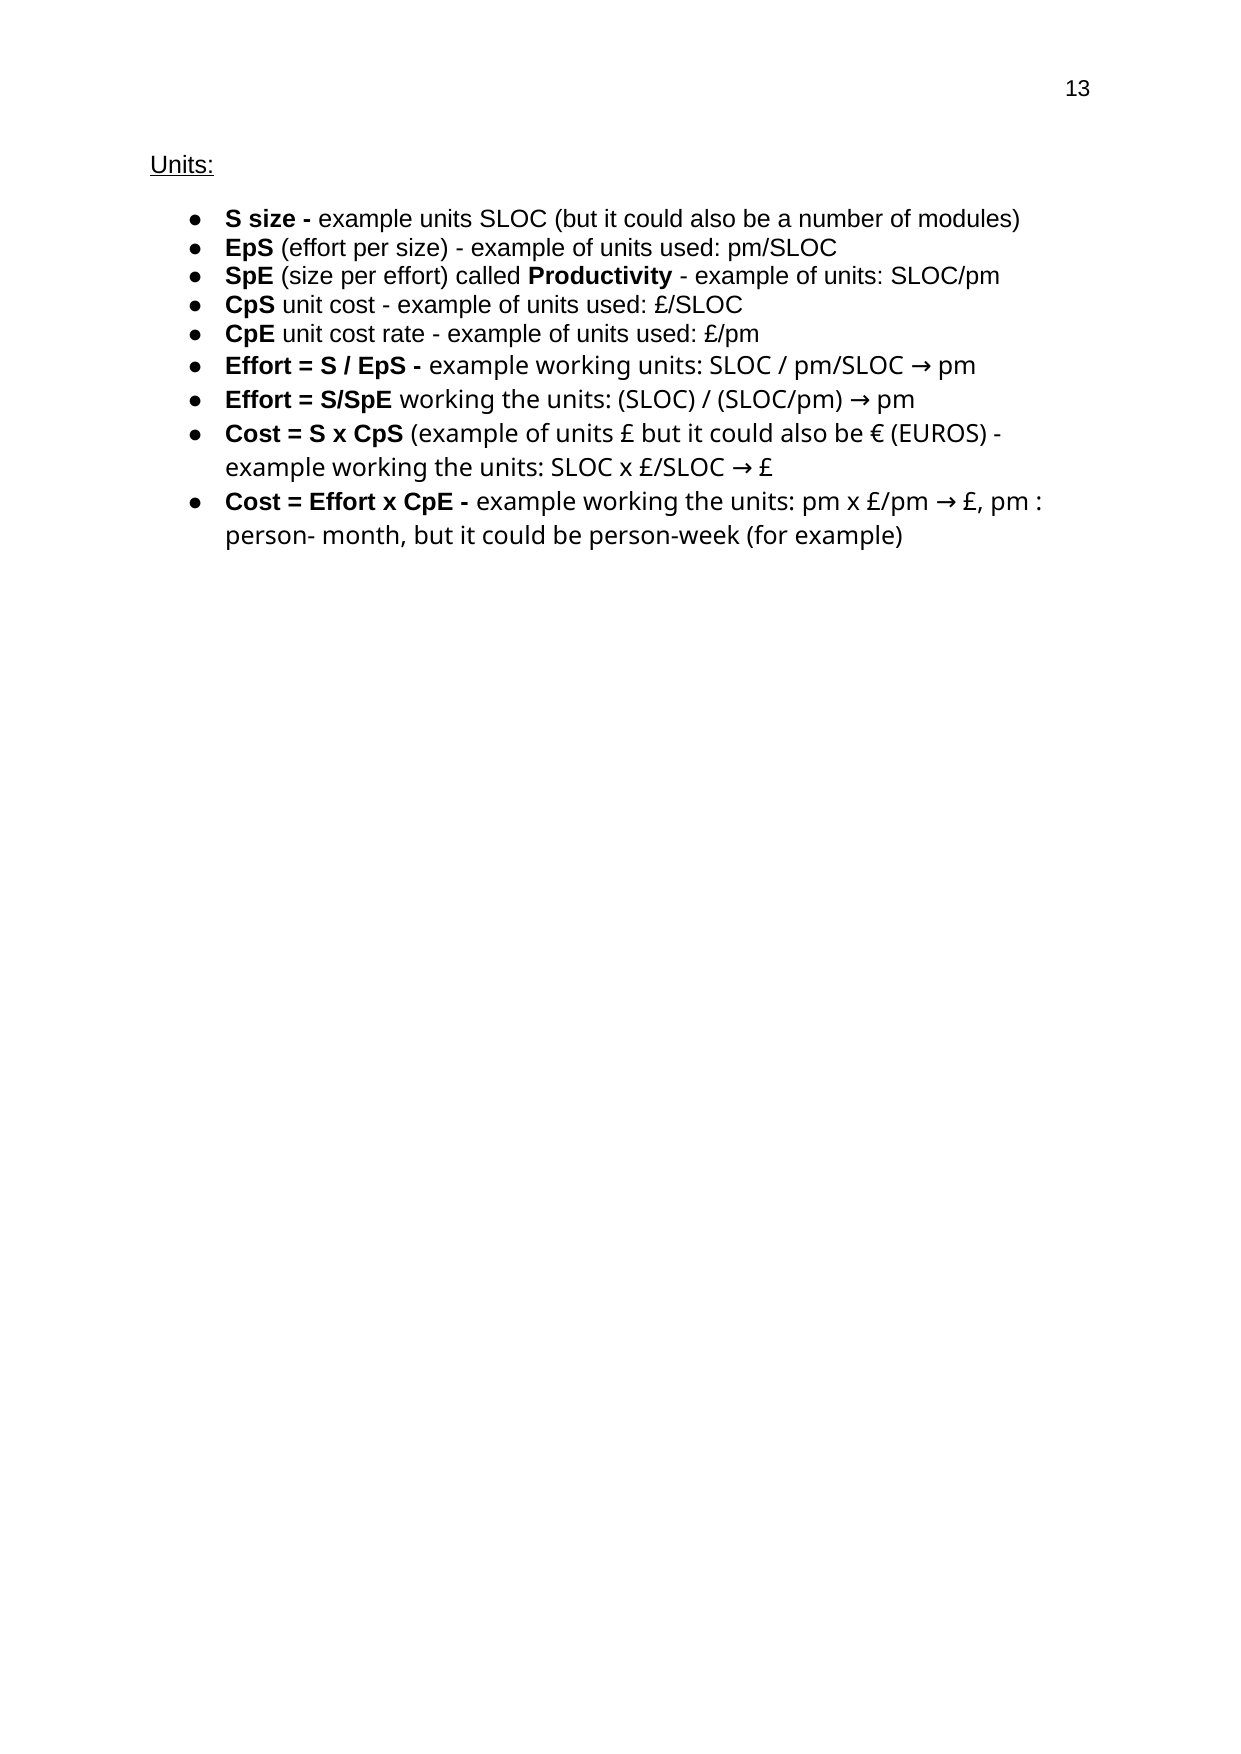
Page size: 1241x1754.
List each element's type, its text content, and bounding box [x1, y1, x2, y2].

list Effort = S/SpE working the units: (SLOC) / (SLOC/pm) → pm [187, 382, 1090, 416]
list SpE (size per effort) called Productivity - example of units: SLOC/pm [187, 261, 1090, 290]
list CpE unit cost rate - example of units used: £/pm [187, 319, 1090, 347]
list S size - example units SLOC (but it could also be a number of modules) [187, 204, 1090, 232]
list CpS unit cost - example of units used: £/SLOC [187, 290, 1090, 319]
subtitle Units: [150, 150, 1090, 179]
list Cost = Effort x CpE - example working the units: pm x £/pm → £, pm : person- month, but it could be person-week (for example) [187, 484, 1090, 552]
list EpS (effort per size) - example of units used: pm/SLOC [187, 232, 1090, 261]
list Effort = S / EpS - example working units: SLOC / pm/SLOC → pm [187, 347, 1090, 382]
list Cost = S x CpS (example of units £ but it could also be € (EUROS) - example working the units: SLOC x £/SLOC → £ [187, 416, 1090, 484]
